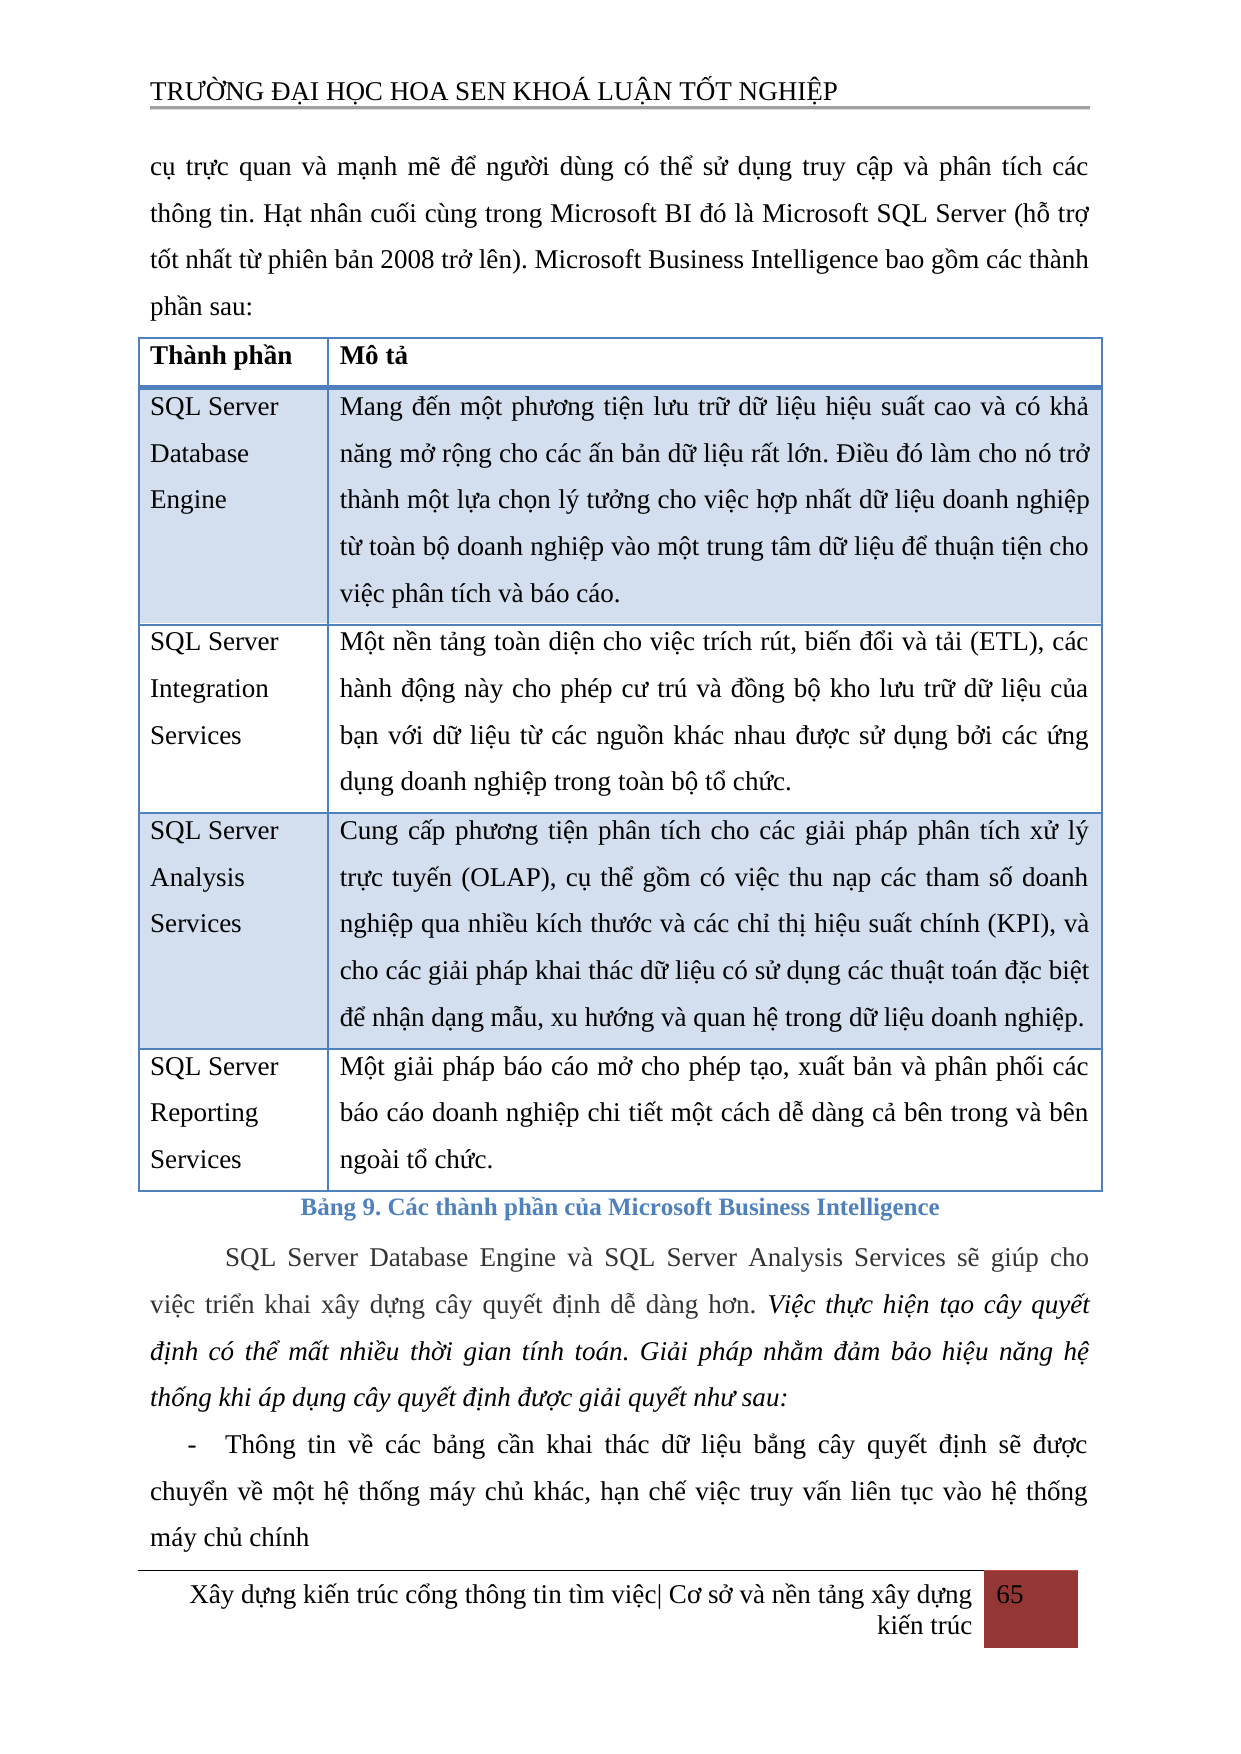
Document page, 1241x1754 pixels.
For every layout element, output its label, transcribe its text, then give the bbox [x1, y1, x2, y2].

text SQL Server Database Engine và SQL Server Analysis Services sẽ giúp cho việc triển khai xây dựng cây quyết định dễ dàng hơn. Việc thực hiện tạo cây quyết định có thể mất nhiều thời gian tính toán. Giải pháp nhằm đảm bảo hiệu năng hệ thống khi áp dụng cây quyết định được giải quyết như sau: [150, 1241, 1090, 1412]
table_cell Mang đến một phương tiện lưu trữ dữ liệu hiệu suất cao và có khả năng mở rộng cho các ấn bản dữ liệu rất lớn. Điều đó làm cho nó trở thành một lựa chọn lý tưởng cho việc hợp nhất dữ liệu doanh nghiệp từ toàn bộ doanh nghiệp vào một trung tâm dữ liệu để thuận tiện cho việc phân tích và báo cáo. [329, 390, 1101, 623]
table_cell SQL Server Integration Services [140, 626, 327, 812]
list Thông tin về các bảng cần khai thác dữ liệu bẳng cây quyết định sẽ được chuyển về một hệ thống máy chủ khác, hạn chế việc truy vấn liên tục vào hệ thống máy chủ chính [150, 1428, 1090, 1552]
table_header Mô tả [329, 339, 1101, 385]
table_cell Cung cấp phương tiện phân tích cho các giải pháp phân tích xử lý trực tuyến (OLAP), cụ thể gồm có việc thu nạp các tham số doanh nghiệp qua nhiều kích thước và các chỉ thị hiệu suất chính (KPI), và cho các giải pháp khai thác dữ liệu có sử dụng các thuật toán đặc biệt để nhận dạng mẫu, xu hướng và quan hệ trong dữ liệu doanh nghiệp. [329, 814, 1101, 1048]
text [150, 150, 1090, 321]
table_cell SQL Server Database Engine [140, 390, 327, 623]
table_cell Một giải pháp báo cáo mở cho phép tạo, xuất bản và phân phối các báo cáo doanh nghiệp chi tiết một cách dễ dàng cả bên trong và bên ngoài tổ chức. [329, 1050, 1101, 1190]
table_cell Một nền tảng toàn diện cho việc trích rút, biến đổi và tải (ETL), các hành động này cho phép cư trú và đồng bộ kho lưu trữ dữ liệu của bạn với dữ liệu từ các nguồn khác nhau được sử dụng bởi các ứng dụng doanh nghiệp trong toàn bộ tổ chức. [329, 626, 1101, 812]
table_header Thành phần [140, 339, 327, 385]
text Bảng 9. Các thành phần của Microsoft Business Intelligence [150, 1192, 1090, 1221]
table_cell SQL Server Analysis Services [140, 814, 327, 1048]
table_cell SQL Server Reporting Services [140, 1050, 327, 1190]
